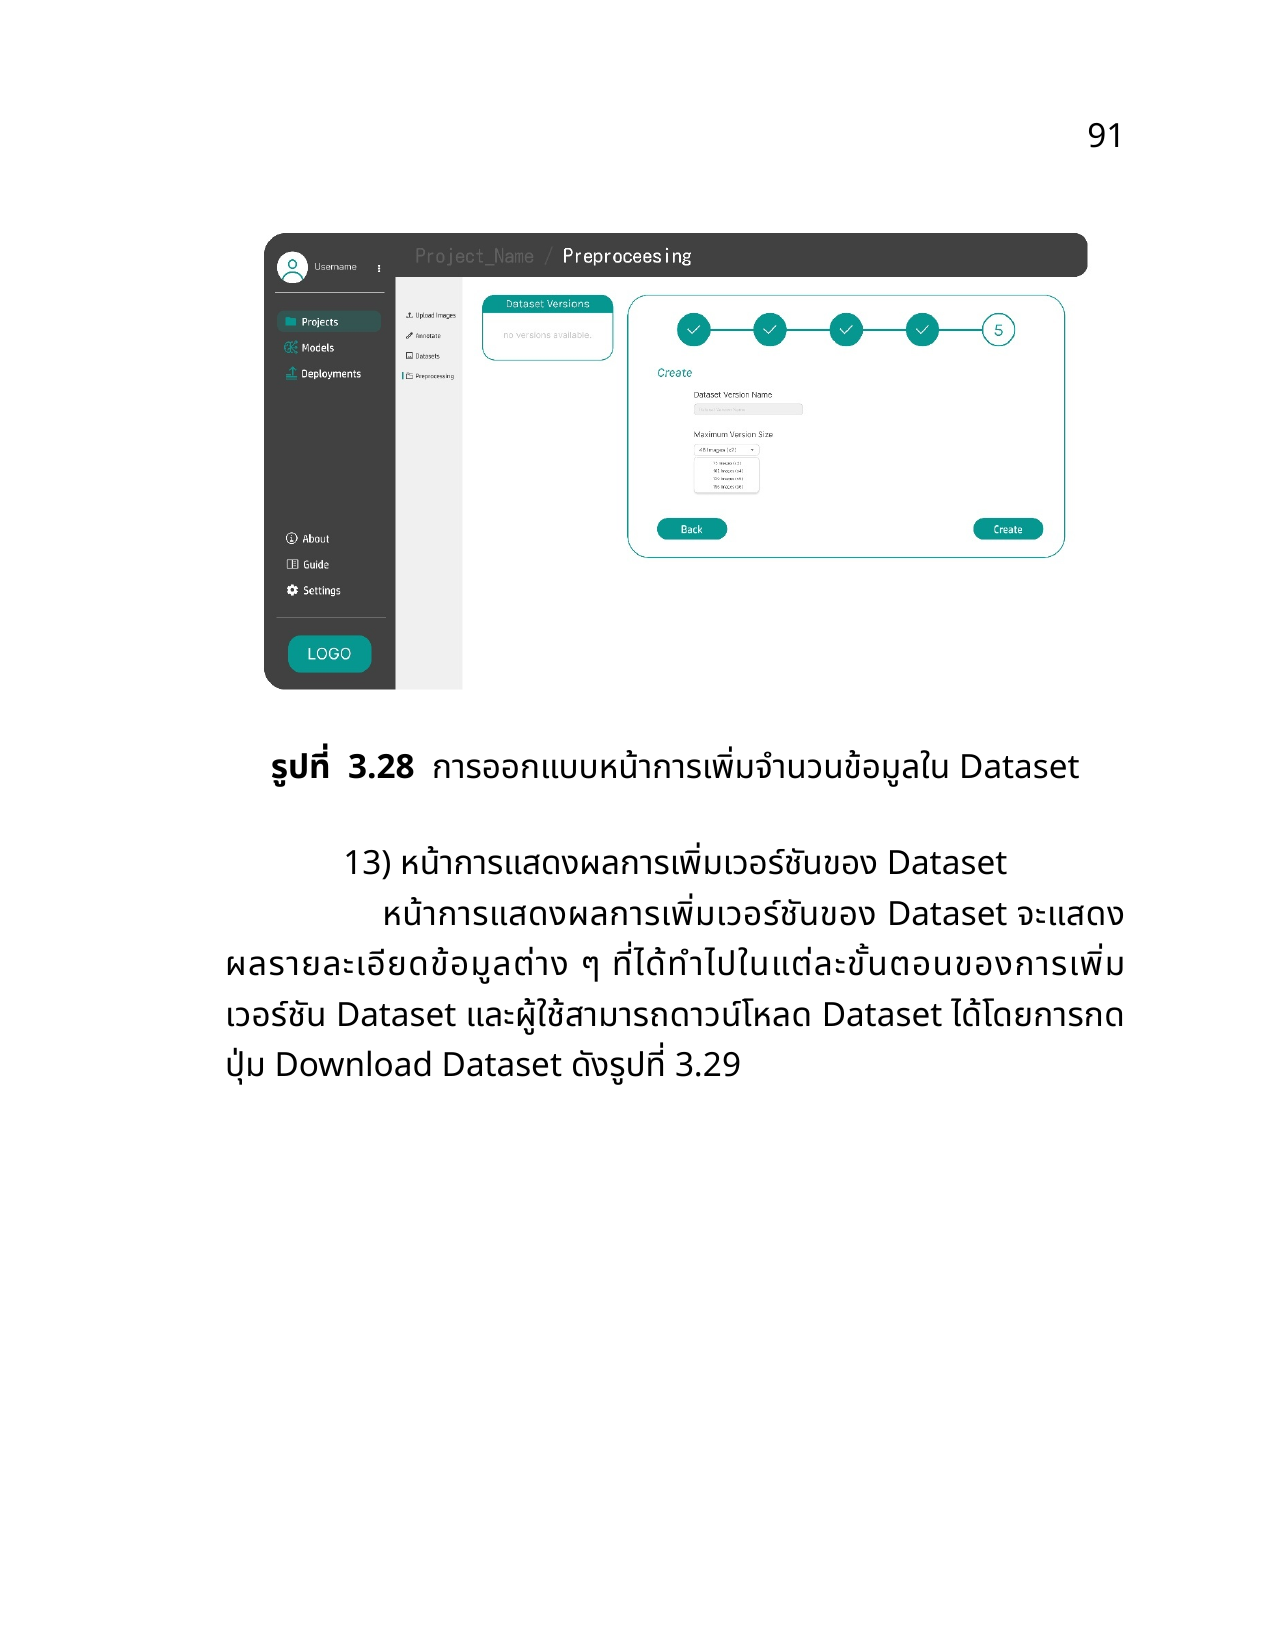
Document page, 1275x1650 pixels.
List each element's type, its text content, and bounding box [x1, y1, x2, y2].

text 13) หน้าการแสดงผลการเพิ่มเวอร์ชันของ Dataset [225, 839, 1125, 889]
picture [255, 225, 1096, 698]
text รูปที่ 3.28 การออกแบบหน้าการเพิ่มจำนวนข้อมูลใน Dataset [225, 743, 1125, 793]
text หน้าการแสดงผลการเพิ่มเวอร์ชันของ Dataset จะแสดงผลรายละเอียดข้อมูลต่าง ๆ ที่ได้ทำไปในแต่ละขั้นตอนของการเพิ่มเวอร์ชัน Dataset และผู้ใช้สามารถดาวน์โหลด Dataset ได้โดยการกดปุ่ม Download Dataset ดังรูปที่ 3.29 [225, 889, 1125, 1092]
